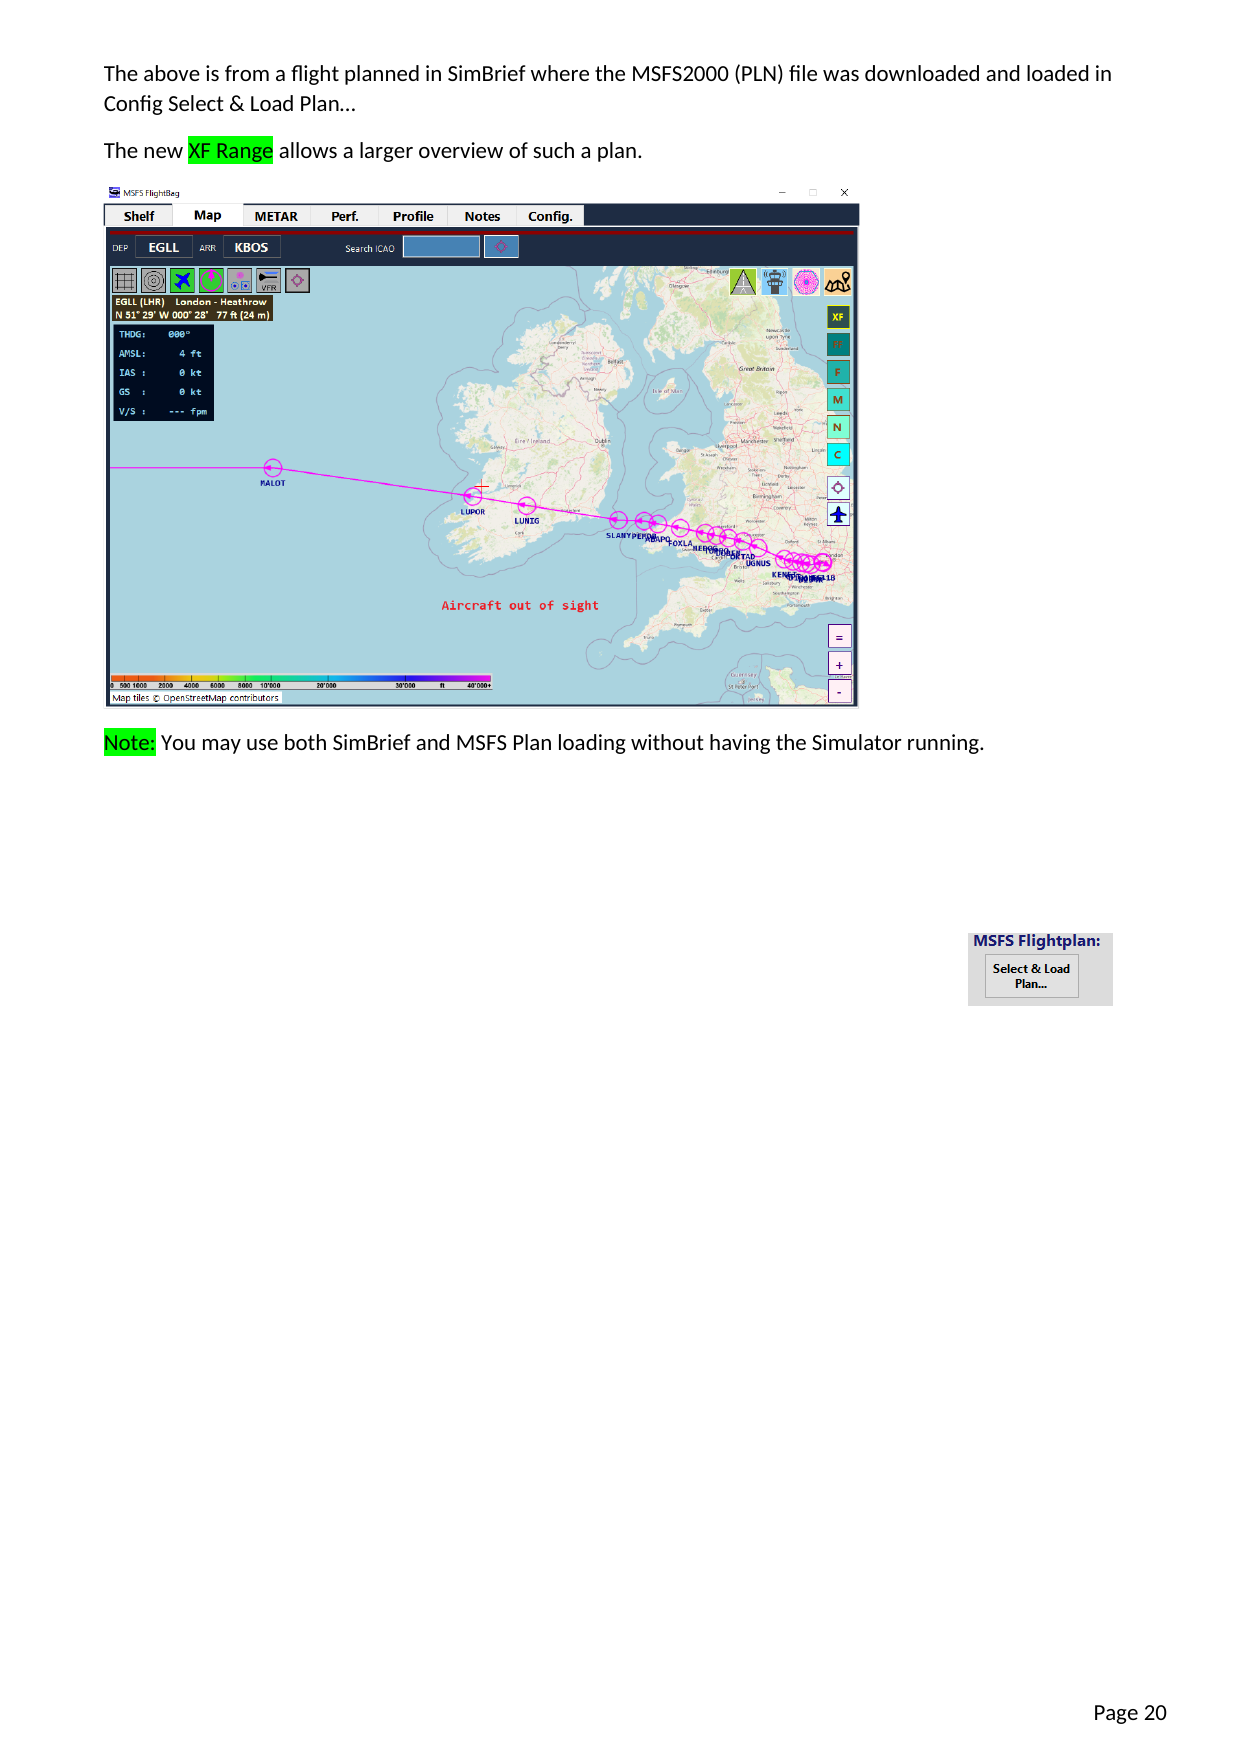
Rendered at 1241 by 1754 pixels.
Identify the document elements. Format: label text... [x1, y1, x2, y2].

picture [968, 933, 1113, 1006]
text Note: You may use both SimBrief and MSFS Plan loading without having the Simulator running. [156, 728, 1167, 756]
picture [103, 183, 860, 709]
text The above is from a flight planned in SimBrief where the MSFS2000 (PLN) file was downloaded and loaded in Config Select & Load Plan… [103, 59, 1167, 117]
text The new XF Range allows a larger overview of such a plan. [273, 136, 1167, 164]
